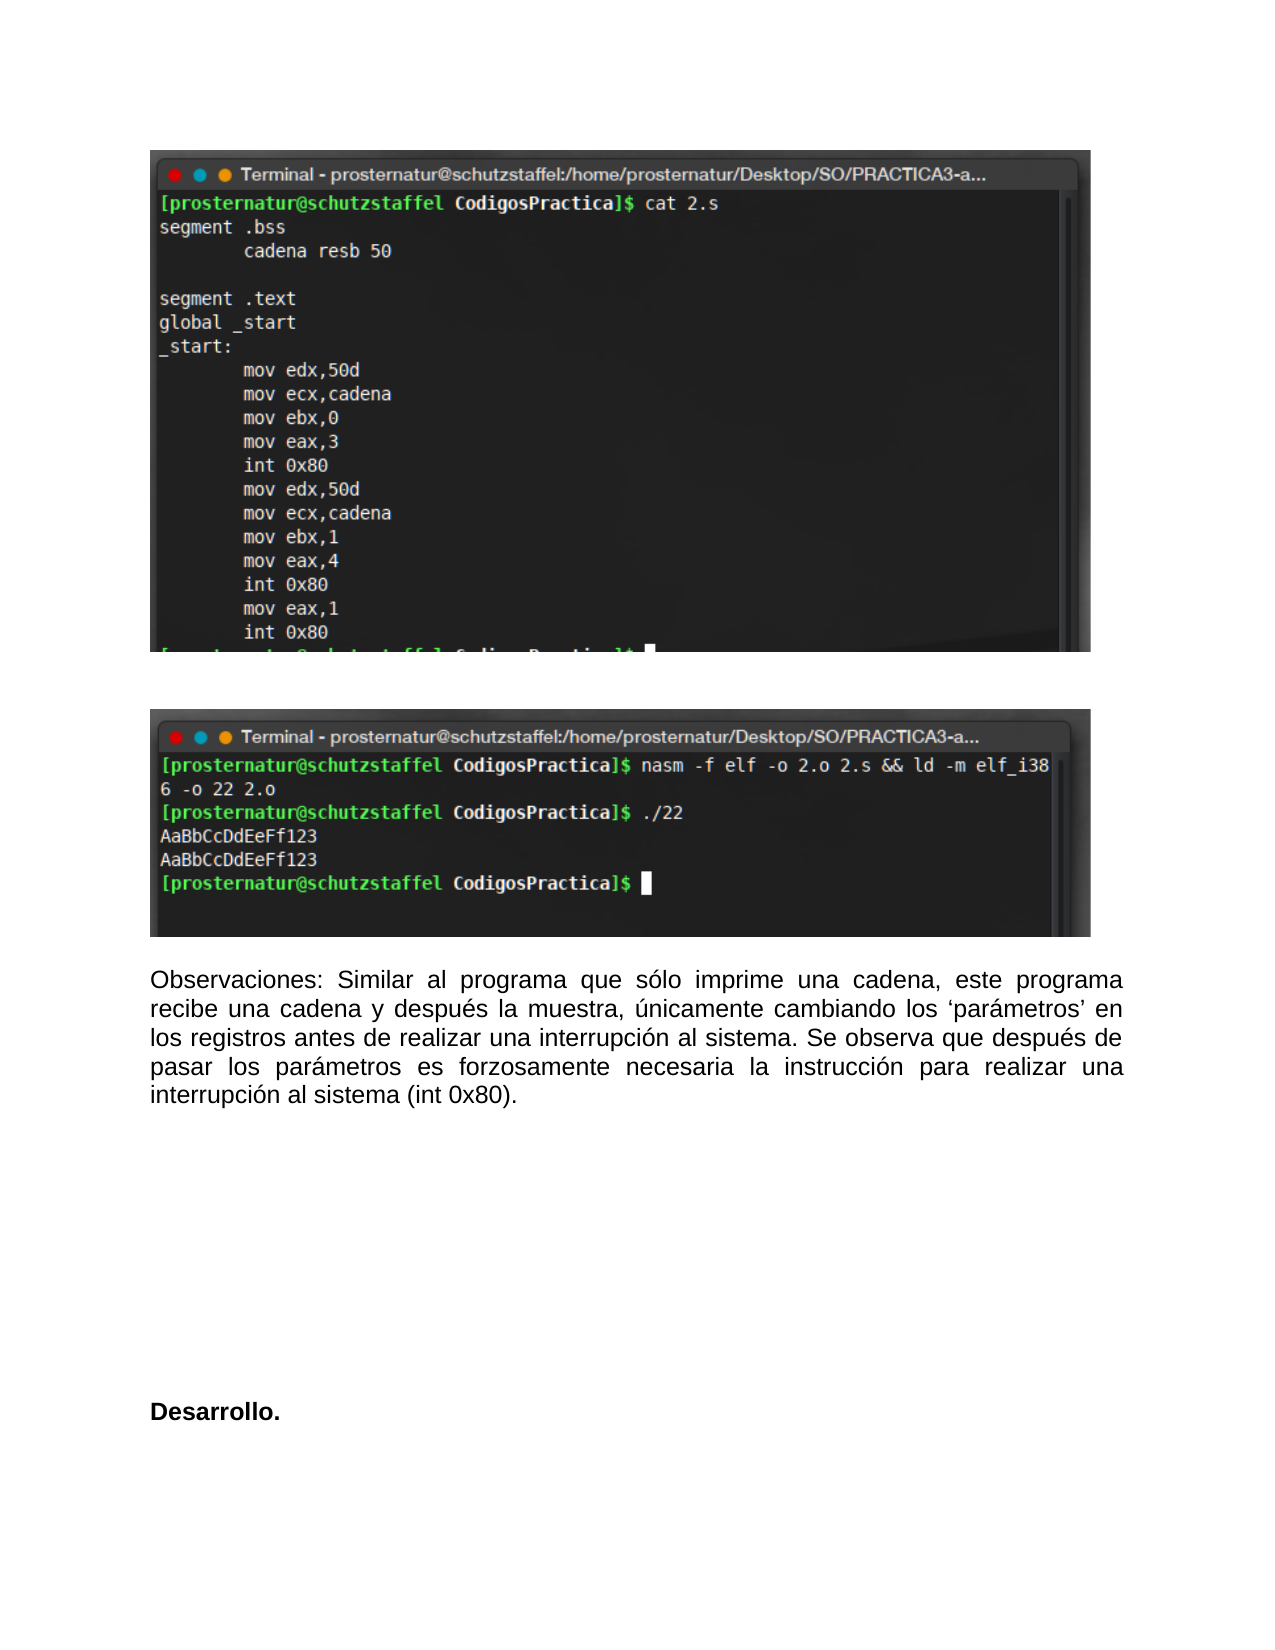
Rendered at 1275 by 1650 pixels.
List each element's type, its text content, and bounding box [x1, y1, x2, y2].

picture [150, 150, 1091, 652]
text Observaciones: Similar al programa que sólo imprime una cadena, este programa recibe una cadena y después la muestra, únicamente cambiando los ‘parámetros’ en los registros antes de realizar una interrupción al sistema. Se observa que después de pasar los parámetros es forzosamente necesaria la instrucción para realizar una interrupción al sistema (int 0x80). [150, 965, 1125, 1109]
text Desarrollo. [150, 1397, 1125, 1425]
picture [150, 709, 1091, 937]
